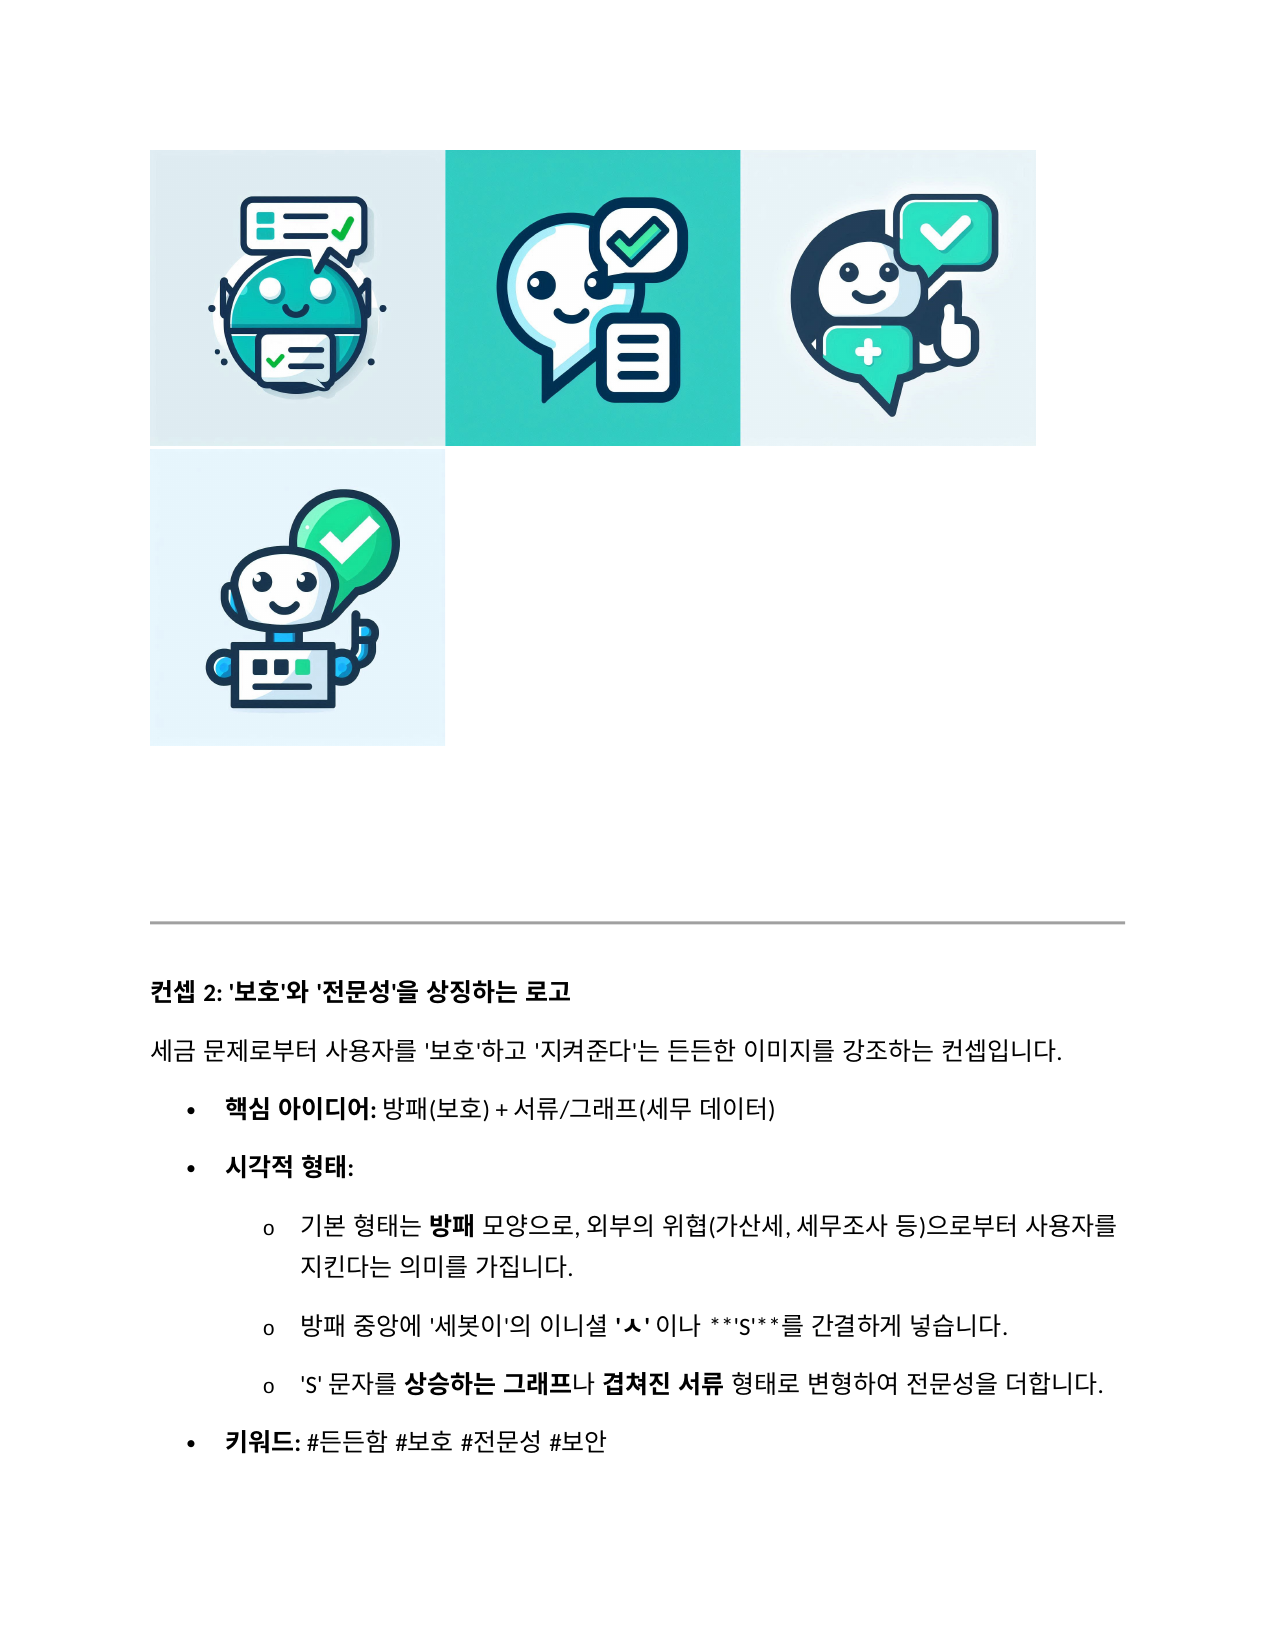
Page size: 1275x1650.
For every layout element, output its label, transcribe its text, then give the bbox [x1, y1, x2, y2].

text 컨셉 2: '보호'와 '전문성'을 상징하는 로고 [150, 973, 1125, 1009]
picture [150, 449, 446, 746]
list 방패 중앙에 '세봇이'의 이니셜 'ㅅ' 이나 **'S'**를 간결하게 넣습니다. [262, 1306, 1125, 1342]
list 핵심 아이디어: 방패(보호) + 서류/그래프(세무 데이터) [187, 1089, 1125, 1126]
list 시각적 형태: [187, 1148, 1125, 1184]
text 세금 문제로부터 사용자를 '보호'하고 '지켜준다'는 든든한 이미지를 강조하는 컨셉입니다. [150, 1031, 1125, 1067]
list 기본 형태는 방패 모양으로, 외부의 위협(가산세, 세무조사 등)으로부터 사용자를 지킨다는 의미를 가집니다. [262, 1206, 1125, 1284]
list 키워드: #든든함 #보호 #전문성 #보안 [187, 1423, 1125, 1459]
list 'S' 문자를 상승하는 그래프나 겹쳐진 서류 형태로 변형하여 전문성을 더합니다. [262, 1364, 1125, 1401]
picture [150, 150, 1036, 446]
